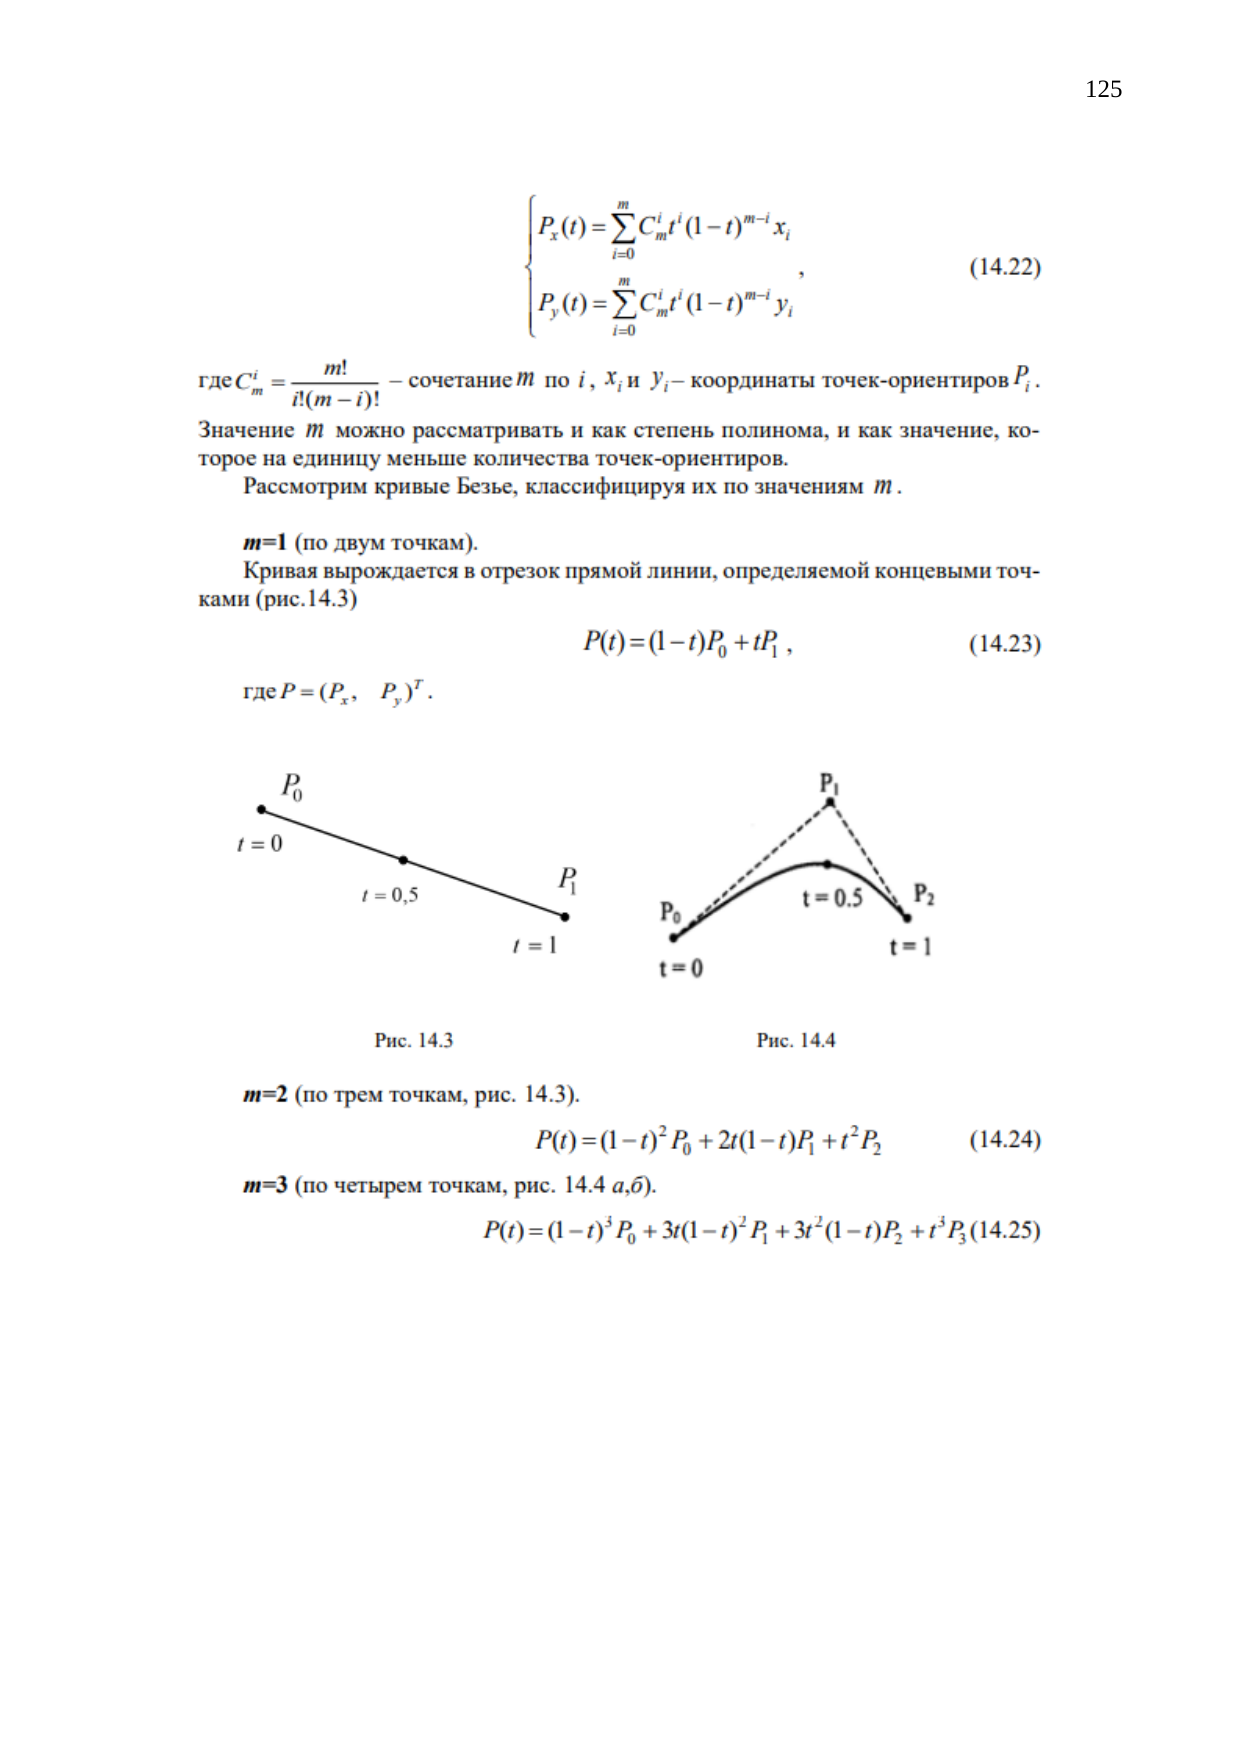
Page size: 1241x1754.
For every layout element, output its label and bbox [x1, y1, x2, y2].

picture [147, 131, 1112, 1321]
